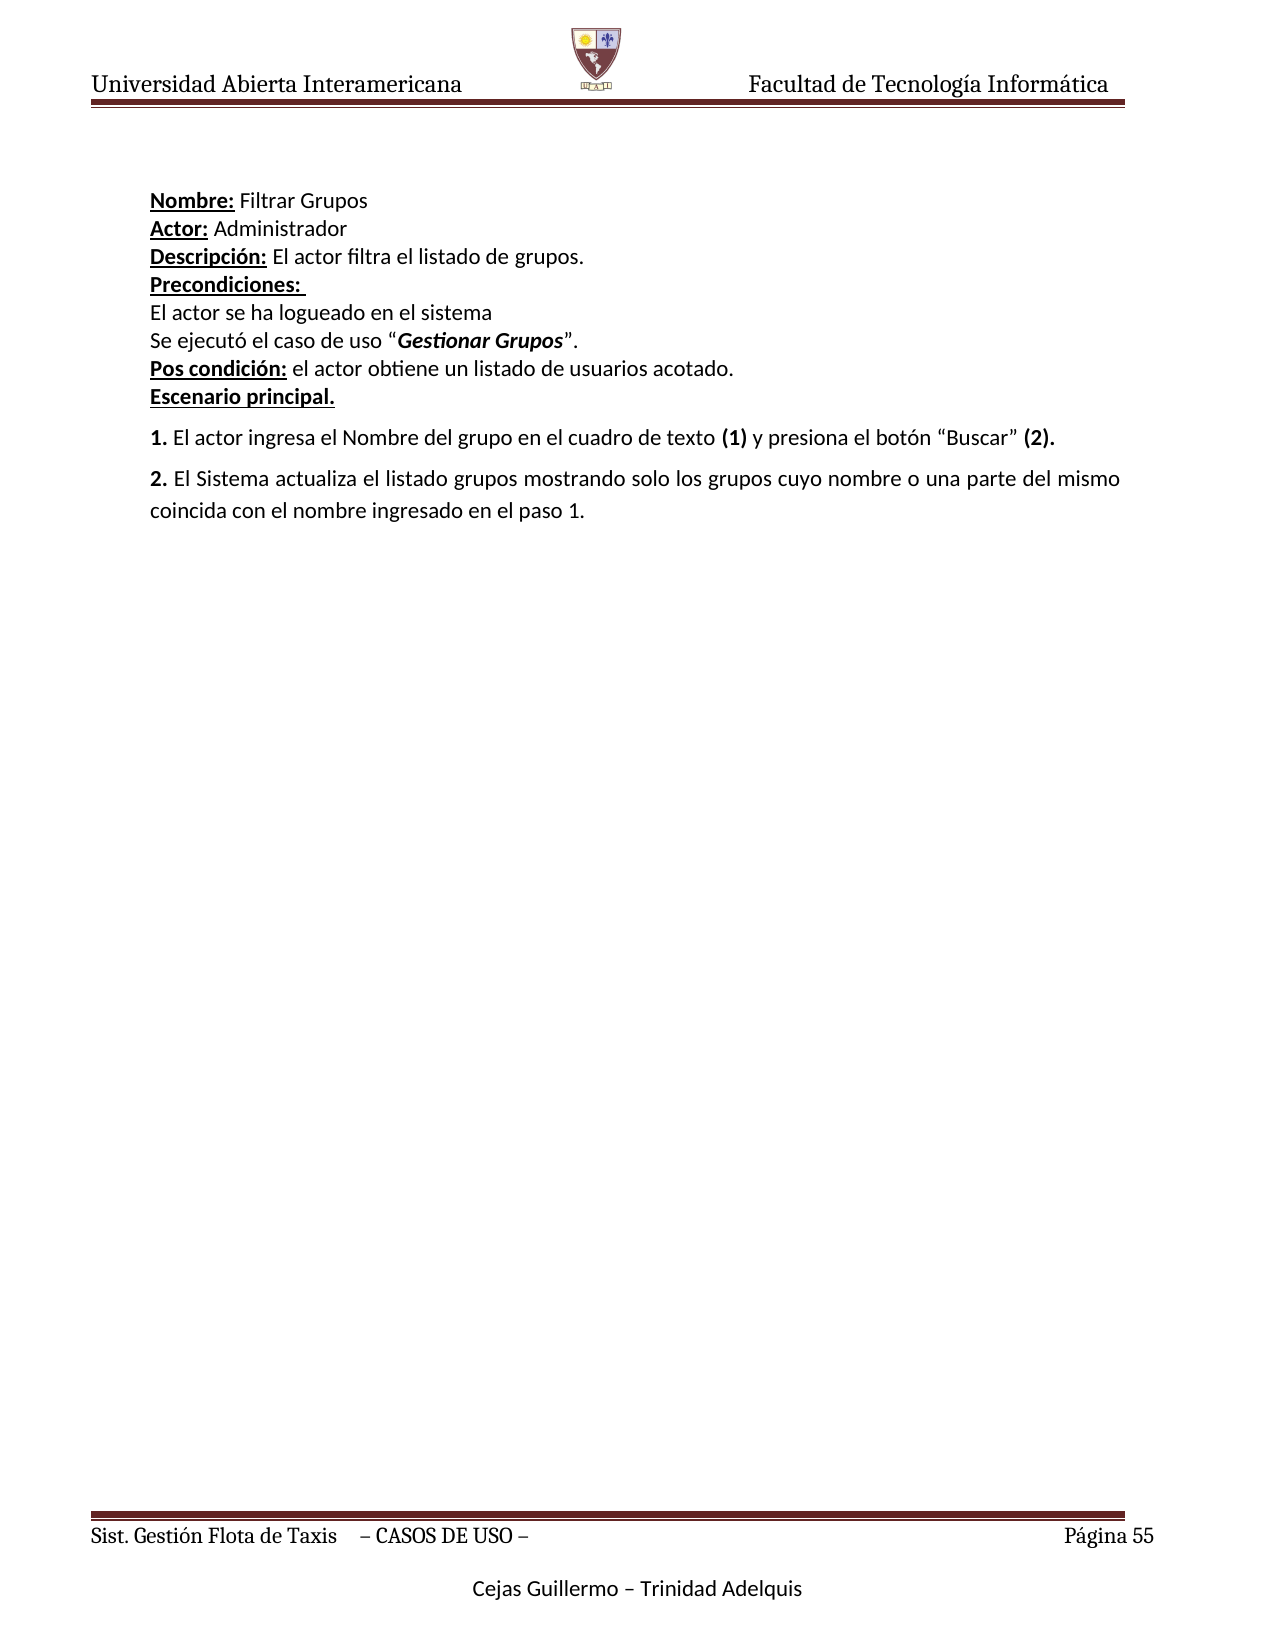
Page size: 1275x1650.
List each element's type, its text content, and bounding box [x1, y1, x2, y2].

text Actor: Administrador [150, 214, 1125, 242]
text 1. El actor ingresa el Nombre del grupo en el cuadro de texto (1) y presiona el botón “Buscar” (2). [150, 423, 1125, 451]
text Pos condición: el actor obtiene un listado de usuarios acotado. [150, 354, 1125, 382]
text Descripción: El actor filtra el listado de grupos. [150, 242, 1125, 270]
text Nombre: Filtrar Grupos [150, 186, 1125, 214]
text El actor se ha logueado en el sistema [150, 298, 1125, 326]
text 2. El Sistema actualiza el listado grupos mostrando solo los grupos cuyo nombre o una parte del mismo coincida con el nombre ingresado en el paso 1. [150, 464, 1123, 524]
text Se ejecutó el caso de uso “Gestionar Grupos”. [150, 326, 1125, 354]
text Escenario principal. [150, 382, 1125, 410]
text Precondiciones: [150, 270, 1125, 298]
picture [560, 23, 633, 93]
